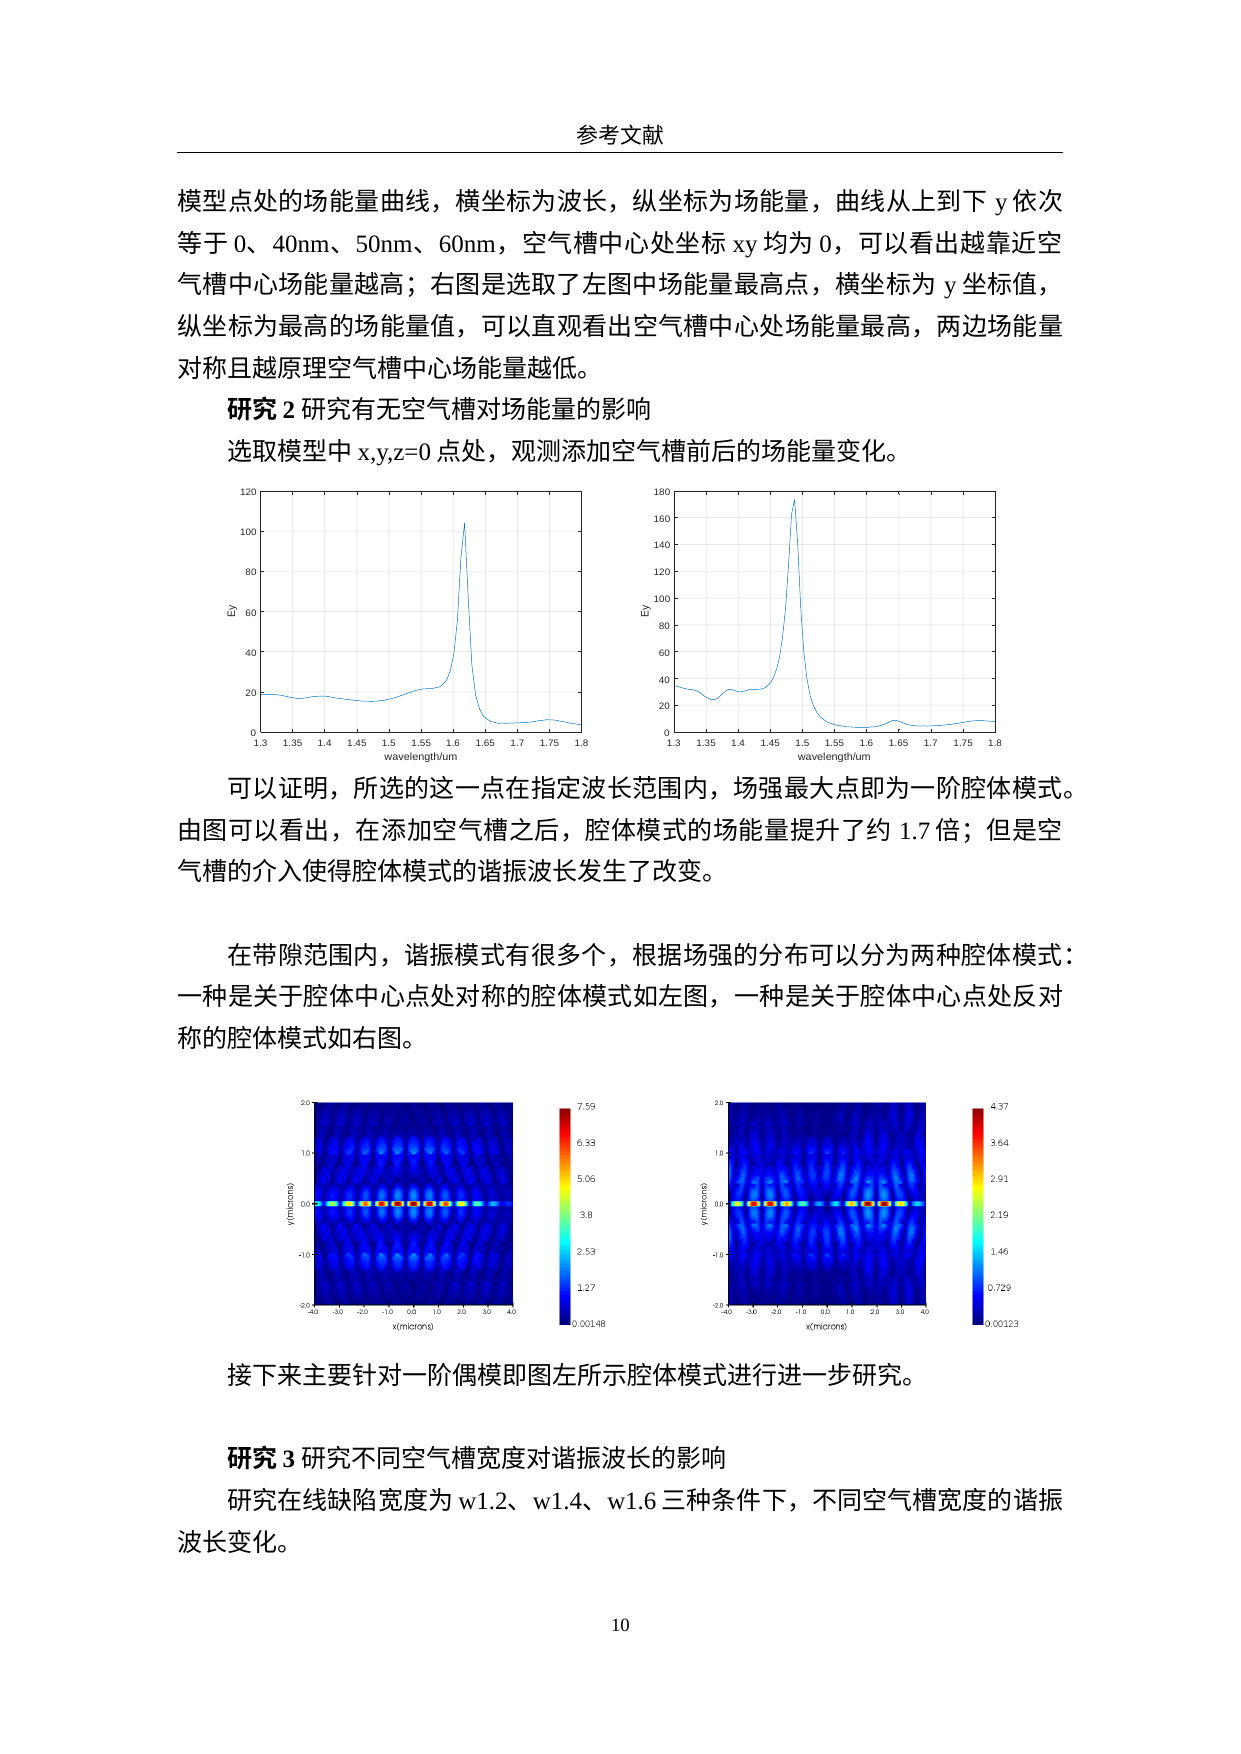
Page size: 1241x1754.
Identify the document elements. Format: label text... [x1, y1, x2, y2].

text 在带隙范围内，谐振模式有很多个，根据场强的分布可以分为两种腔体模式：一种是关于腔体中心点处对称的腔体模式如左图，一种是关于腔体中心点处反对称的腔体模式如右图。 [177, 931, 1063, 1056]
text 接下来主要针对一阶偶模即图左所示腔体模式进行进一步研究。 [177, 1351, 1063, 1393]
picture [206, 1055, 1034, 1352]
text 可以证明，所选的这一点在指定波长范围内，场强最大点即为一阶腔体模式。由图可以看出，在添加空气槽之后，腔体模式的场能量提升了约1.7倍；但是空气槽的介入使得腔体模式的谐振波长发生了改变。 [177, 764, 1063, 889]
text 研究3 研究不同空气槽宽度对谐振波长的影响 [177, 1434, 1063, 1476]
text 选取模型中x,y,z=0点处，观测添加空气槽前后的场能量变化。 [177, 427, 1063, 469]
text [177, 177, 1063, 386]
text 研究2 研究有无空气槽对场能量的影响 [177, 386, 1063, 427]
text 研究在线缺陷宽度为w1.2、w1.4、w1.6三种条件下，不同空气槽宽度的谐振波长变化。 [177, 1476, 1063, 1559]
